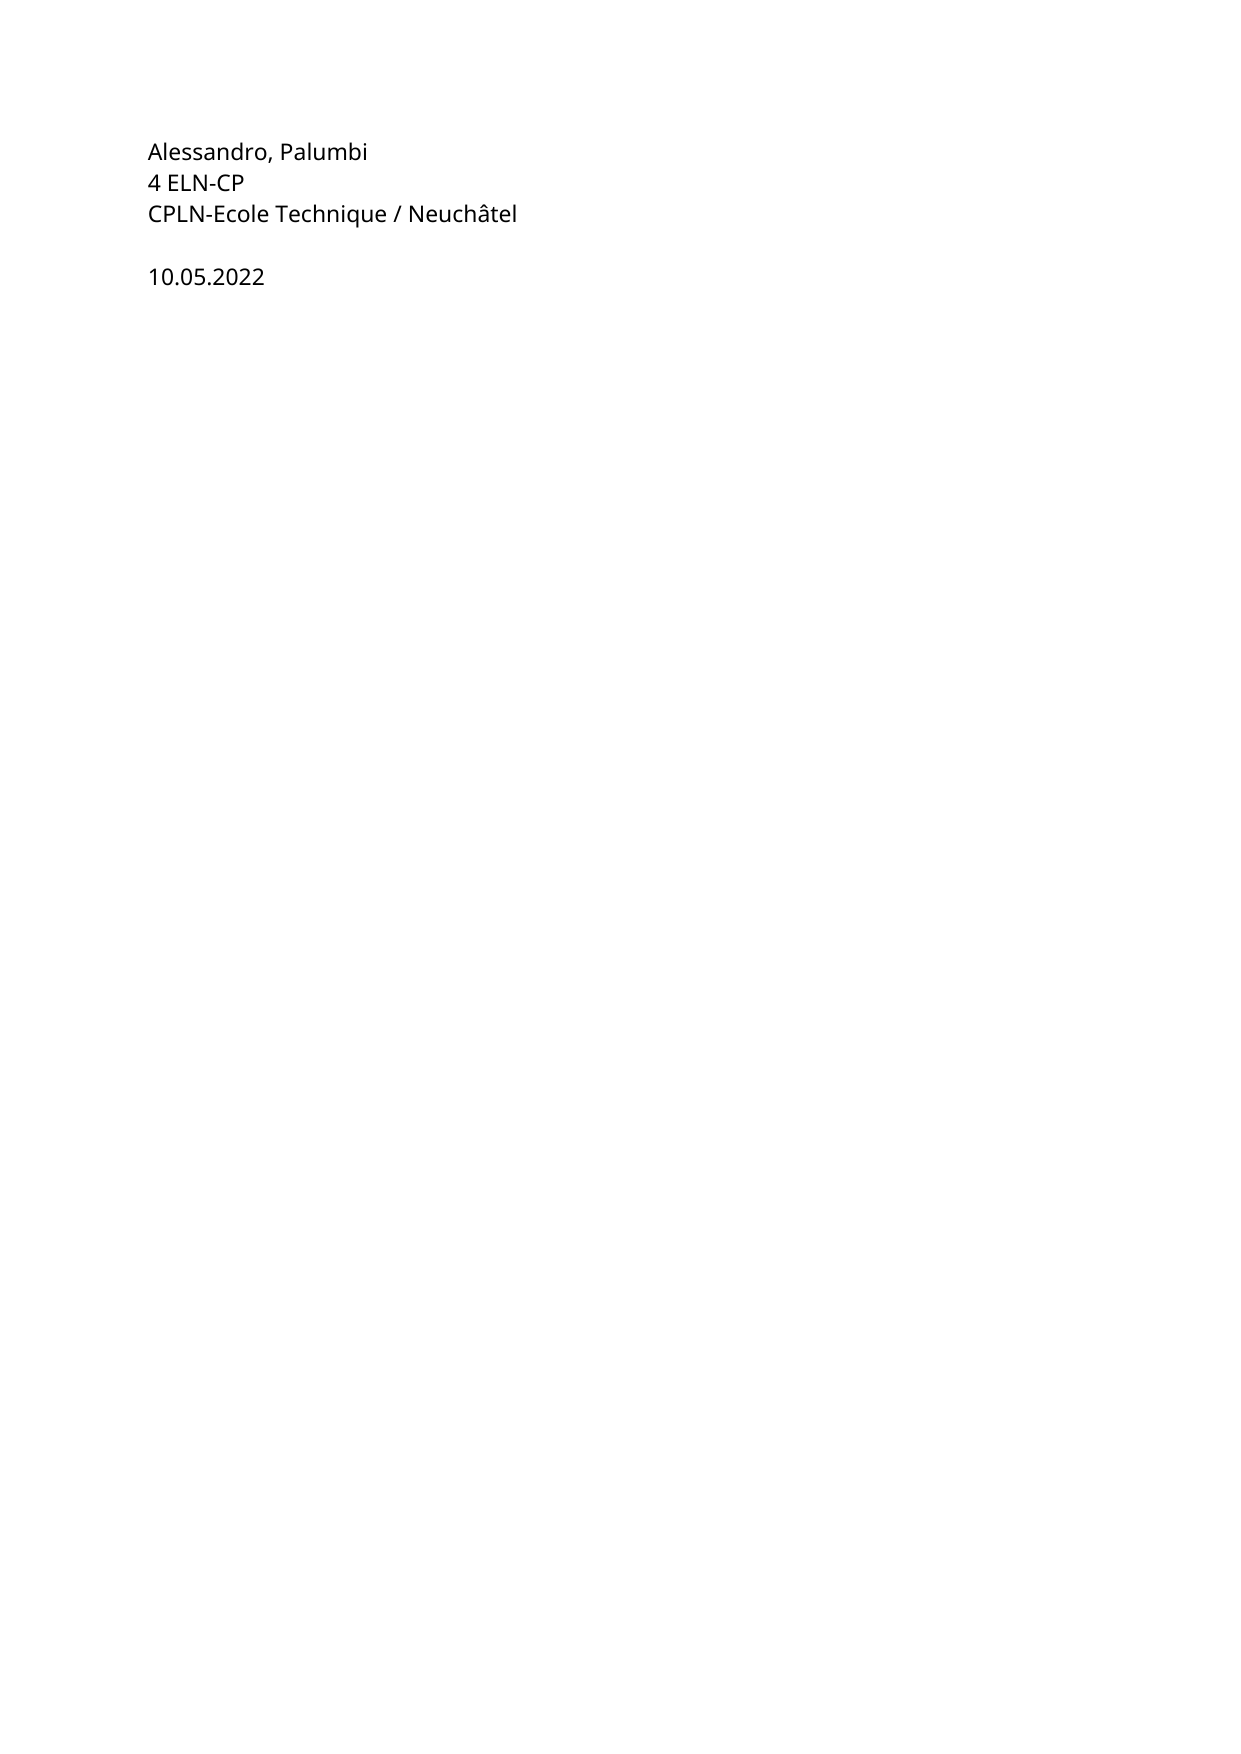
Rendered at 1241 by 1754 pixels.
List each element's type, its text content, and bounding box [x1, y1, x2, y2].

text Alessandro, Palumbi [148, 136, 1122, 167]
text 4 ELN-CP [148, 167, 1122, 198]
text CPLN-Ecole Technique / Neuchâtel [148, 198, 1122, 229]
text 10.05.2022 [148, 261, 1122, 292]
